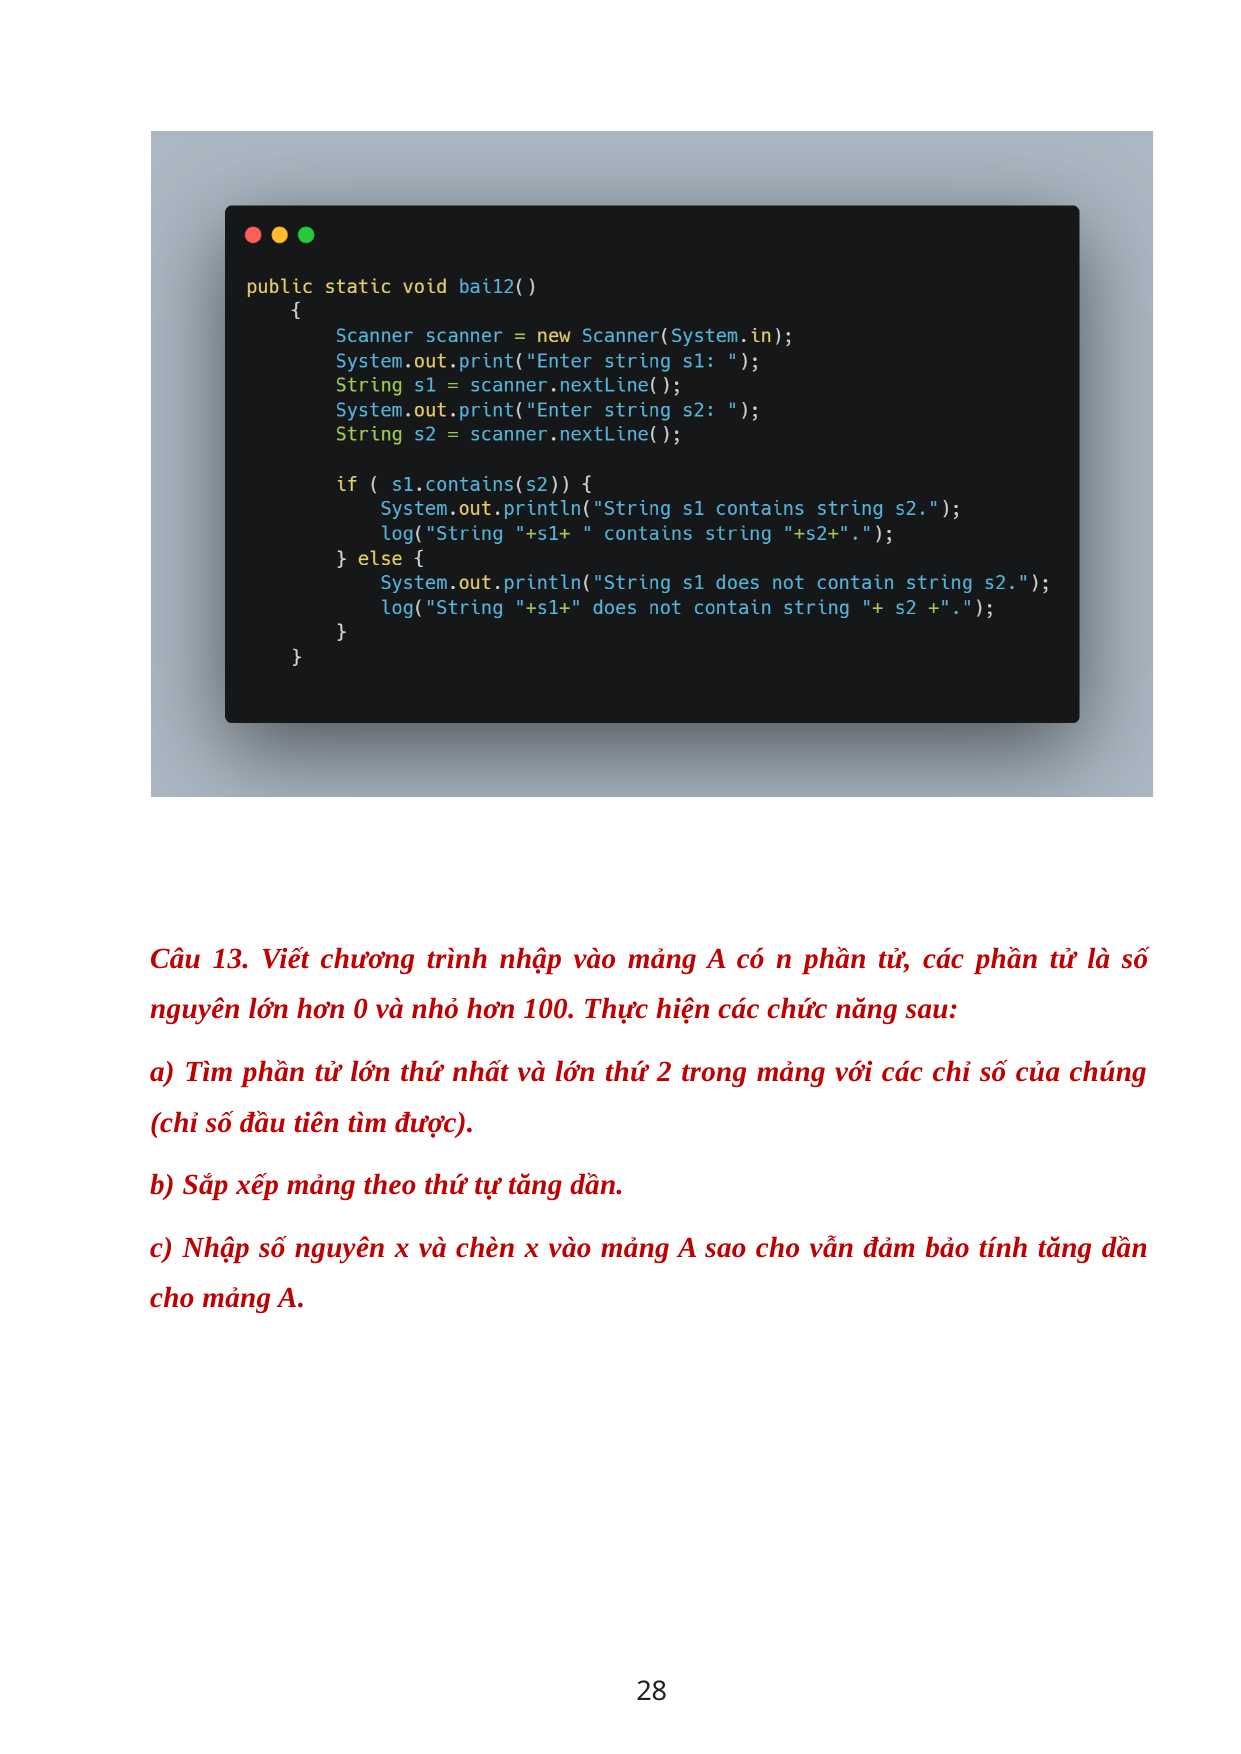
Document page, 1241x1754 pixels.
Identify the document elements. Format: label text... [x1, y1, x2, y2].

picture [150, 131, 1154, 797]
text c) Nhập số nguyên x và chèn x vào mảng A sao cho vẫn đảm bảo tính tăng dần cho mảng A. [150, 1230, 1153, 1314]
text b) Sắp xếp mảng theo thứ tự tăng dần. [150, 1167, 1153, 1201]
text a) Tìm phần tử lớn thứ nhất và lớn thứ 2 trong mảng với các chỉ số của chúng (chỉ số đầu tiên tìm được). [150, 1054, 1153, 1138]
text Câu 13. Viết chương trình nhập vào mảng A có n phần tử, các phần tử là số nguyên lớn hơn 0 và nhỏ hơn 100. Thực hiện các chức năng sau: [150, 941, 1153, 1025]
